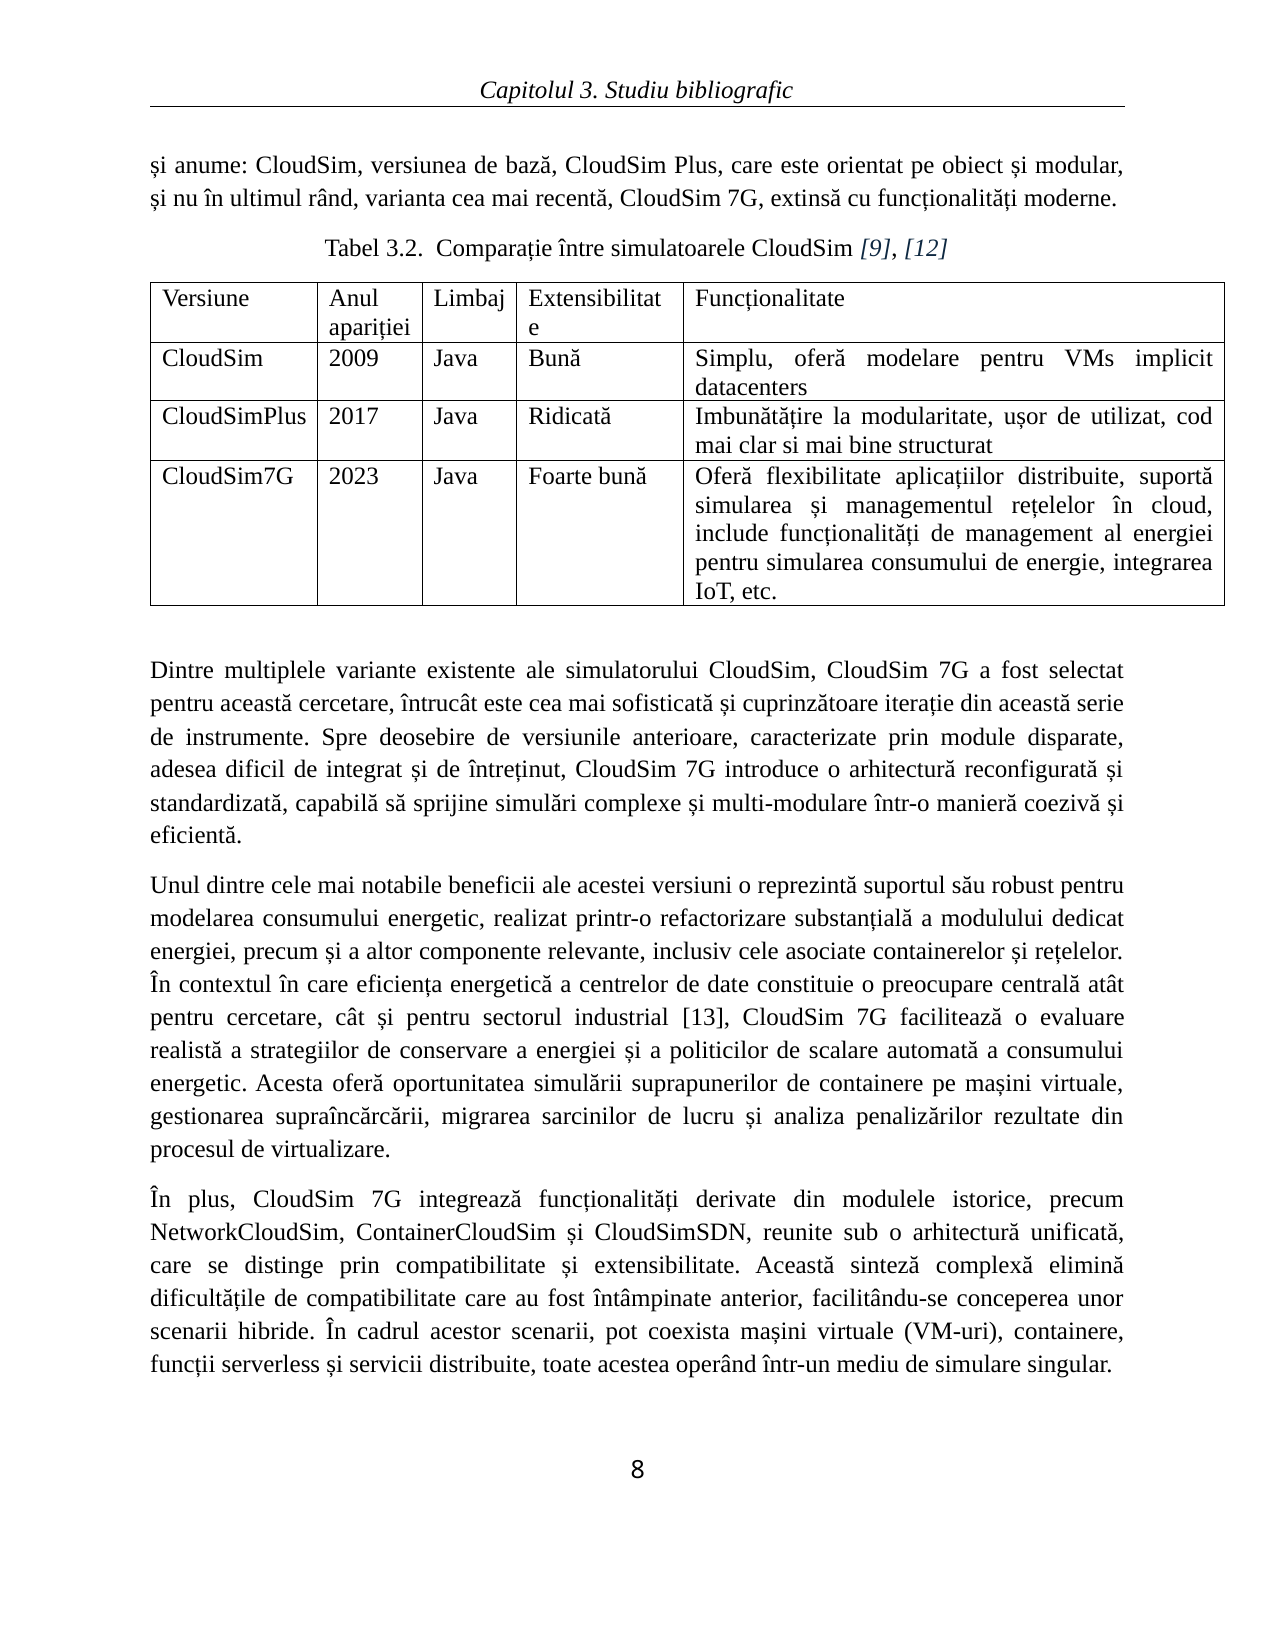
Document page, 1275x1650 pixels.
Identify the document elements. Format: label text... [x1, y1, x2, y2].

table_cell Foarte bună [517, 461, 683, 605]
table_cell CloudSim [151, 343, 317, 400]
table_cell Ridicată [517, 401, 683, 460]
table_cell Bună [517, 343, 683, 400]
table_cell Simplu, oferă modelare pentru VMs implicit datacenters [684, 343, 1224, 400]
table_header Extensibilitate [517, 283, 683, 342]
table_header Versiune [151, 283, 317, 342]
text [150, 150, 1125, 212]
table_header Anul apariției [318, 283, 422, 342]
text Dintre multiplele variante existente ale simulatorului CloudSim, CloudSim 7G a fost selectat pentru această cercetare, întrucât este cea mai sofisticată și cuprinzătoare iterație din această serie de instrumente. Spre deosebire de versiunile anterioare, caracterizate prin module disparate, adesea dificil de integrat și de întreținut, CloudSim 7G introduce o arhitectură reconfigurată și standardizată, capabilă să sprijine simulări complexe și multi-modulare într-o manieră coezivă și eficientă. [150, 656, 1125, 849]
table_header Limbaj [423, 283, 516, 342]
table_cell Oferă flexibilitate aplicațiilor distribuite, suportă simularea și managementul rețelelor în cloud, include funcționalități de management al energiei pentru simularea consumului de energie, integrarea IoT, etc. [684, 461, 1224, 605]
table_cell CloudSimPlus [151, 401, 317, 460]
table_cell Java [423, 461, 516, 605]
table_cell 2017 [318, 401, 422, 460]
text Unul dintre cele mai notabile beneficii ale acestei versiuni o reprezintă suportul său robust pentru modelarea consumului energetic, realizat printr-o refactorizare substanțială a modulului dedicat energiei, precum și a altor componente relevante, inclusiv cele asociate containerelor și rețelelor. În contextul în care eficiența energetică a centrelor de date constituie o preocupare centrală atât pentru cercetare, cât și pentru sectorul industrial , CloudSim 7G facilitează o evaluare realistă a strategiilor de conservare a energiei și a politicilor de scalare automată a consumului energetic. Acesta oferă oportunitatea simulării suprapunerilor de containere pe mașini virtuale, gestionarea supraîncărcării, migrarea sarcinilor de lucru și analiza penalizărilor rezultate din procesul de virtualizare. [150, 870, 1125, 1163]
table_header Funcționalitate [684, 283, 1224, 342]
table_cell Java [423, 343, 516, 400]
table_cell CloudSim7G [151, 461, 317, 605]
text Tabel 3.2. Comparație între simulatoarele CloudSim , [150, 233, 1125, 261]
table_cell Java [423, 401, 516, 460]
table_cell 2023 [318, 461, 422, 605]
table_cell 2009 [318, 343, 422, 400]
table_cell Imbunătățire la modularitate, ușor de utilizat, cod mai clar si mai bine structurat [684, 401, 1224, 460]
text În plus, CloudSim 7G integrează funcționalități derivate din modulele istorice, precum NetworkCloudSim, ContainerCloudSim și CloudSimSDN, reunite sub o arhitectură unificată, care se distinge prin compatibilitate și extensibilitate. Această sinteză complexă elimină dificultățile de compatibilitate care au fost întâmpinate anterior, facilitându-se conceperea unor scenarii hibride. În cadrul acestor scenarii, pot coexista mașini virtuale (VM-uri), containere, funcții serverless și servicii distribuite, toate acestea operând într-un mediu de simulare singular. [150, 1184, 1125, 1378]
